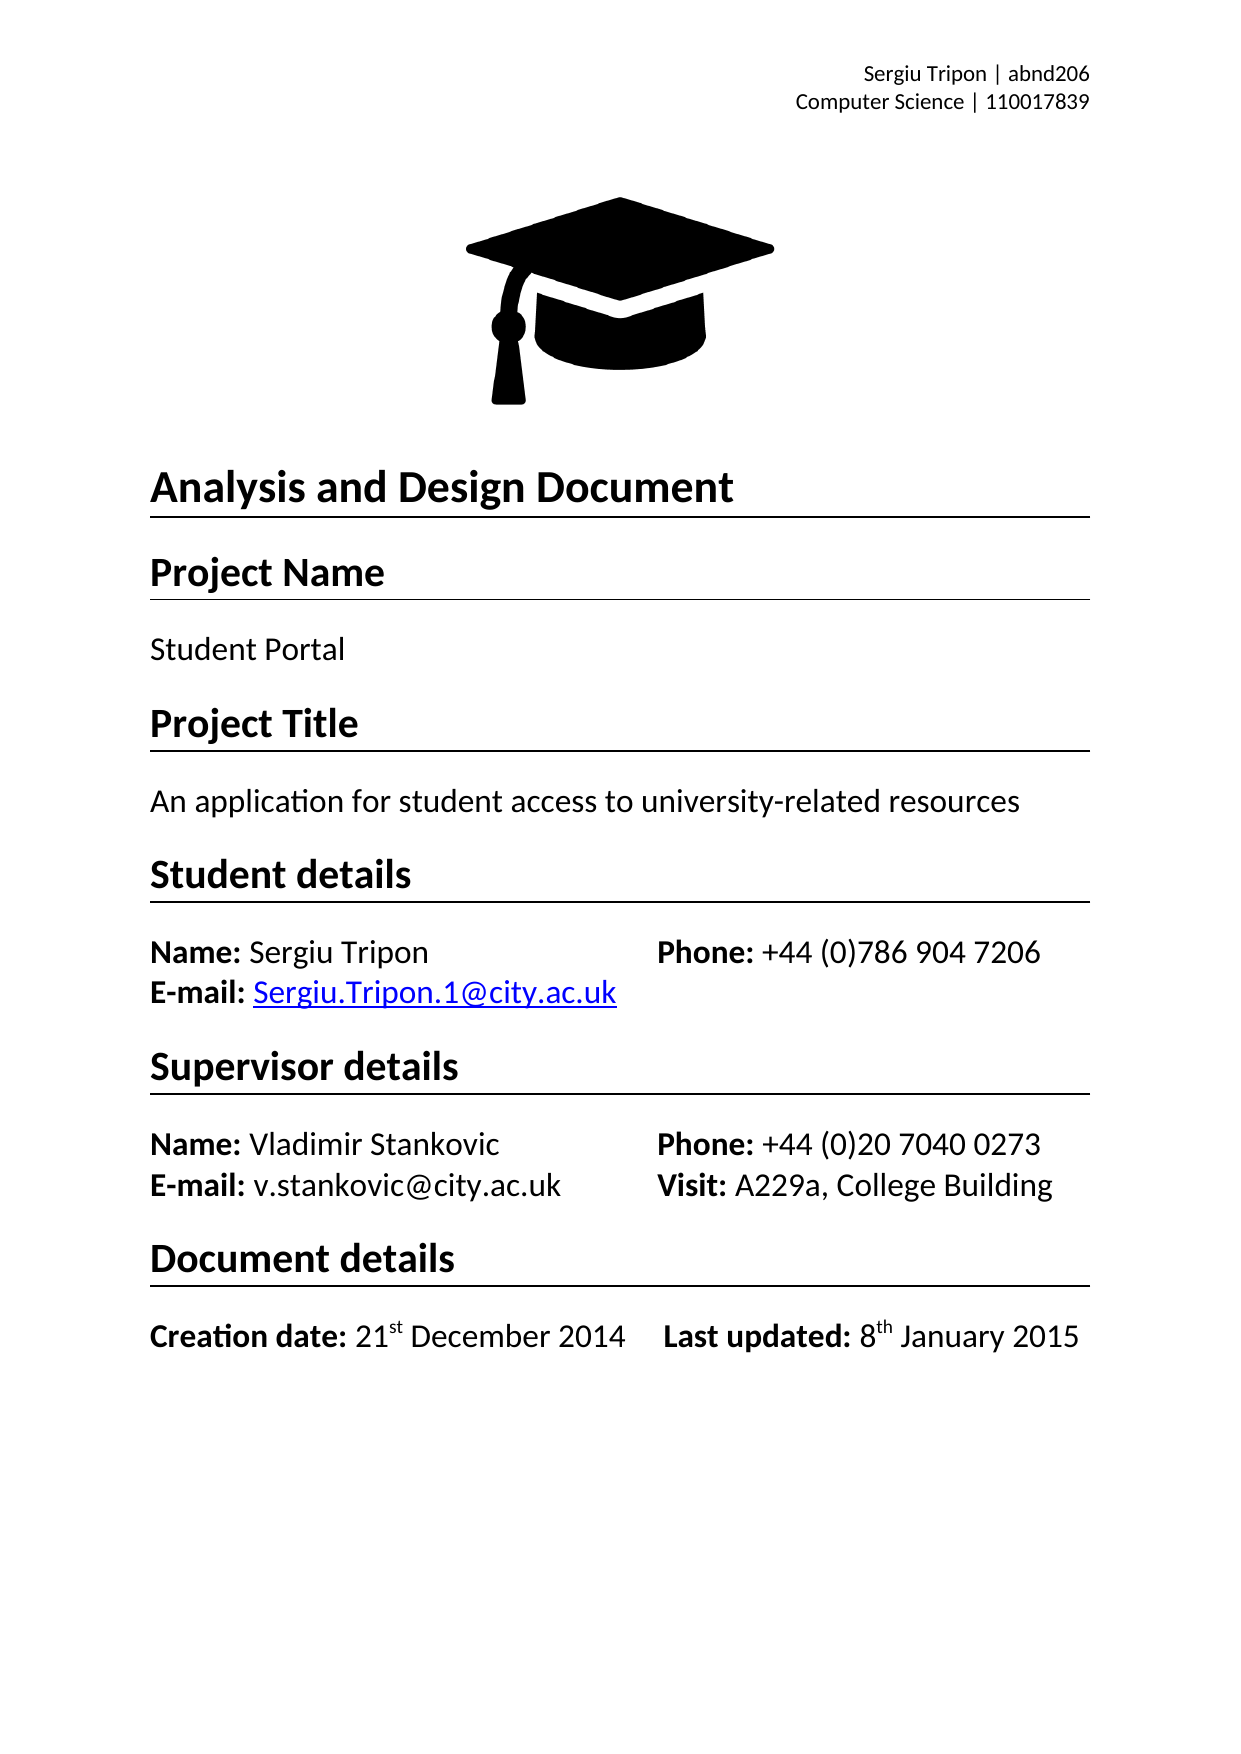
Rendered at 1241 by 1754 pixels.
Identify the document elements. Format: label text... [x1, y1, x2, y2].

text Phone: +44 (0)786 904 7206 [657, 931, 1090, 972]
text Student details [150, 848, 1090, 901]
text Supervisor details [150, 1040, 1090, 1093]
text Visit: A229a, College Building [657, 1163, 1090, 1204]
picture [462, 189, 778, 413]
text Document details [150, 1232, 1090, 1285]
text Name: Sergiu Tripon [150, 931, 583, 972]
text Project Name [150, 546, 1090, 599]
text Creation date: 21st December 2014 Last updated: 8th January 2015 [150, 1315, 1090, 1356]
text An application for student access to university-related resources [150, 779, 1090, 820]
text Phone: +44 (0)20 7040 0273 [657, 1123, 1090, 1163]
text E-mail: Sergiu.Tripon.1@city.ac.uk [150, 972, 1090, 1012]
text E-mail: v.stankovic@city.ac.uk [150, 1163, 583, 1204]
text Student Portal [150, 628, 1090, 669]
text Project Title [150, 697, 1090, 750]
text Analysis and Design Document [150, 458, 1090, 516]
text Name: Vladimir Stankovic [150, 1123, 583, 1163]
